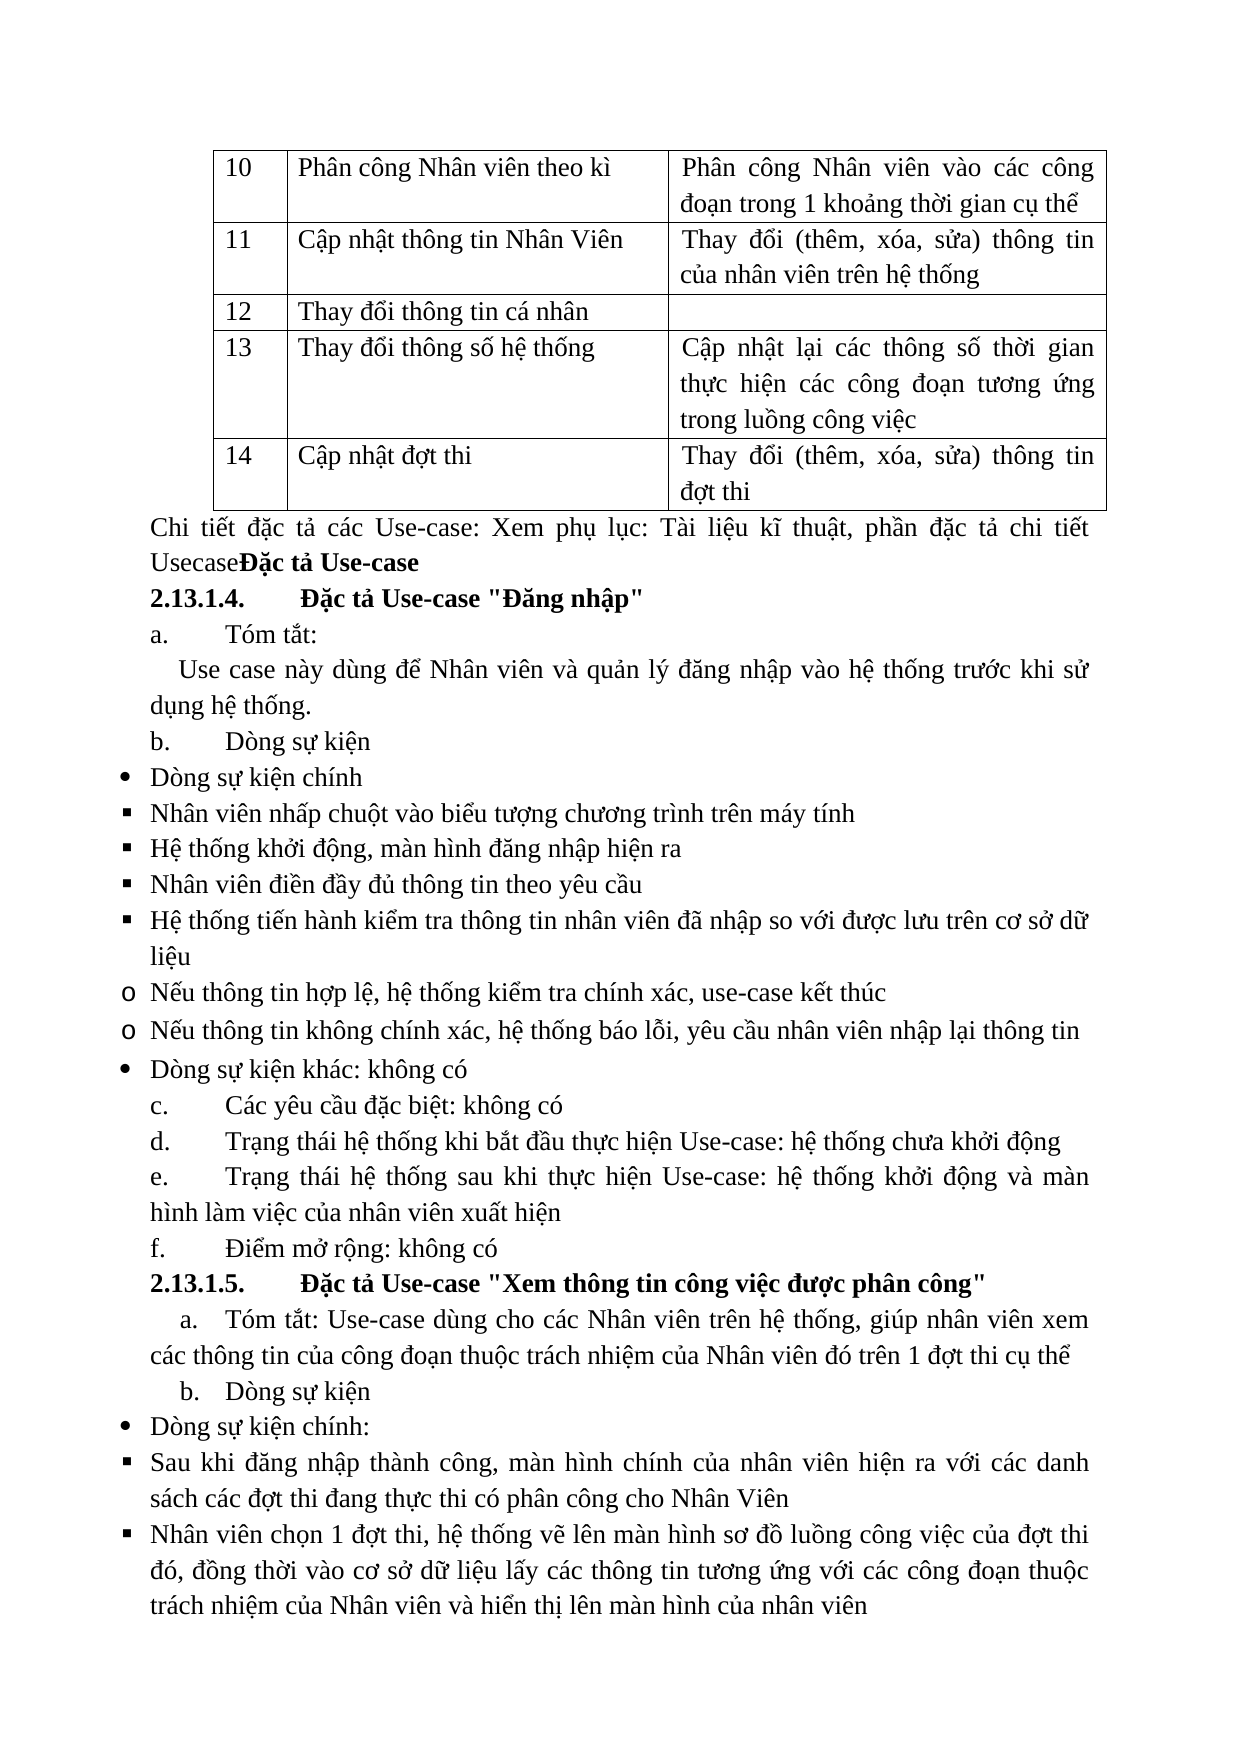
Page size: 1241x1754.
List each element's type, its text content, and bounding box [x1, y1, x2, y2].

table_cell Cập nhật đợt thi [288, 439, 668, 509]
table_cell Phân công Nhân viên vào các công đoạn trong 1 khoảng thời gian cụ thể [669, 151, 1106, 222]
table_cell 11 [214, 223, 287, 293]
table_cell Thay đổi thông số hệ thống [288, 331, 668, 438]
table_cell 13 [214, 331, 287, 438]
table_cell Thay đổi thông tin cá nhân [288, 295, 668, 330]
table_cell [669, 295, 1106, 330]
table_cell Thay đổi (thêm, xóa, sửa) thông tin của nhân viên trên hệ thống [669, 223, 1106, 293]
table_cell Cập nhật lại các thông số thời gian thực hiện các công đoạn tương ứng trong luồng công việc [669, 331, 1106, 438]
table_cell 12 [214, 295, 287, 330]
table_cell 14 [214, 439, 287, 509]
table_cell Phân công Nhân viên theo kì [288, 151, 668, 222]
table_cell Thay đổi (thêm, xóa, sửa) thông tin đợt thi [669, 439, 1106, 509]
table_cell Cập nhật thông tin Nhân Viên [288, 223, 668, 293]
table_cell 10 [214, 151, 287, 222]
